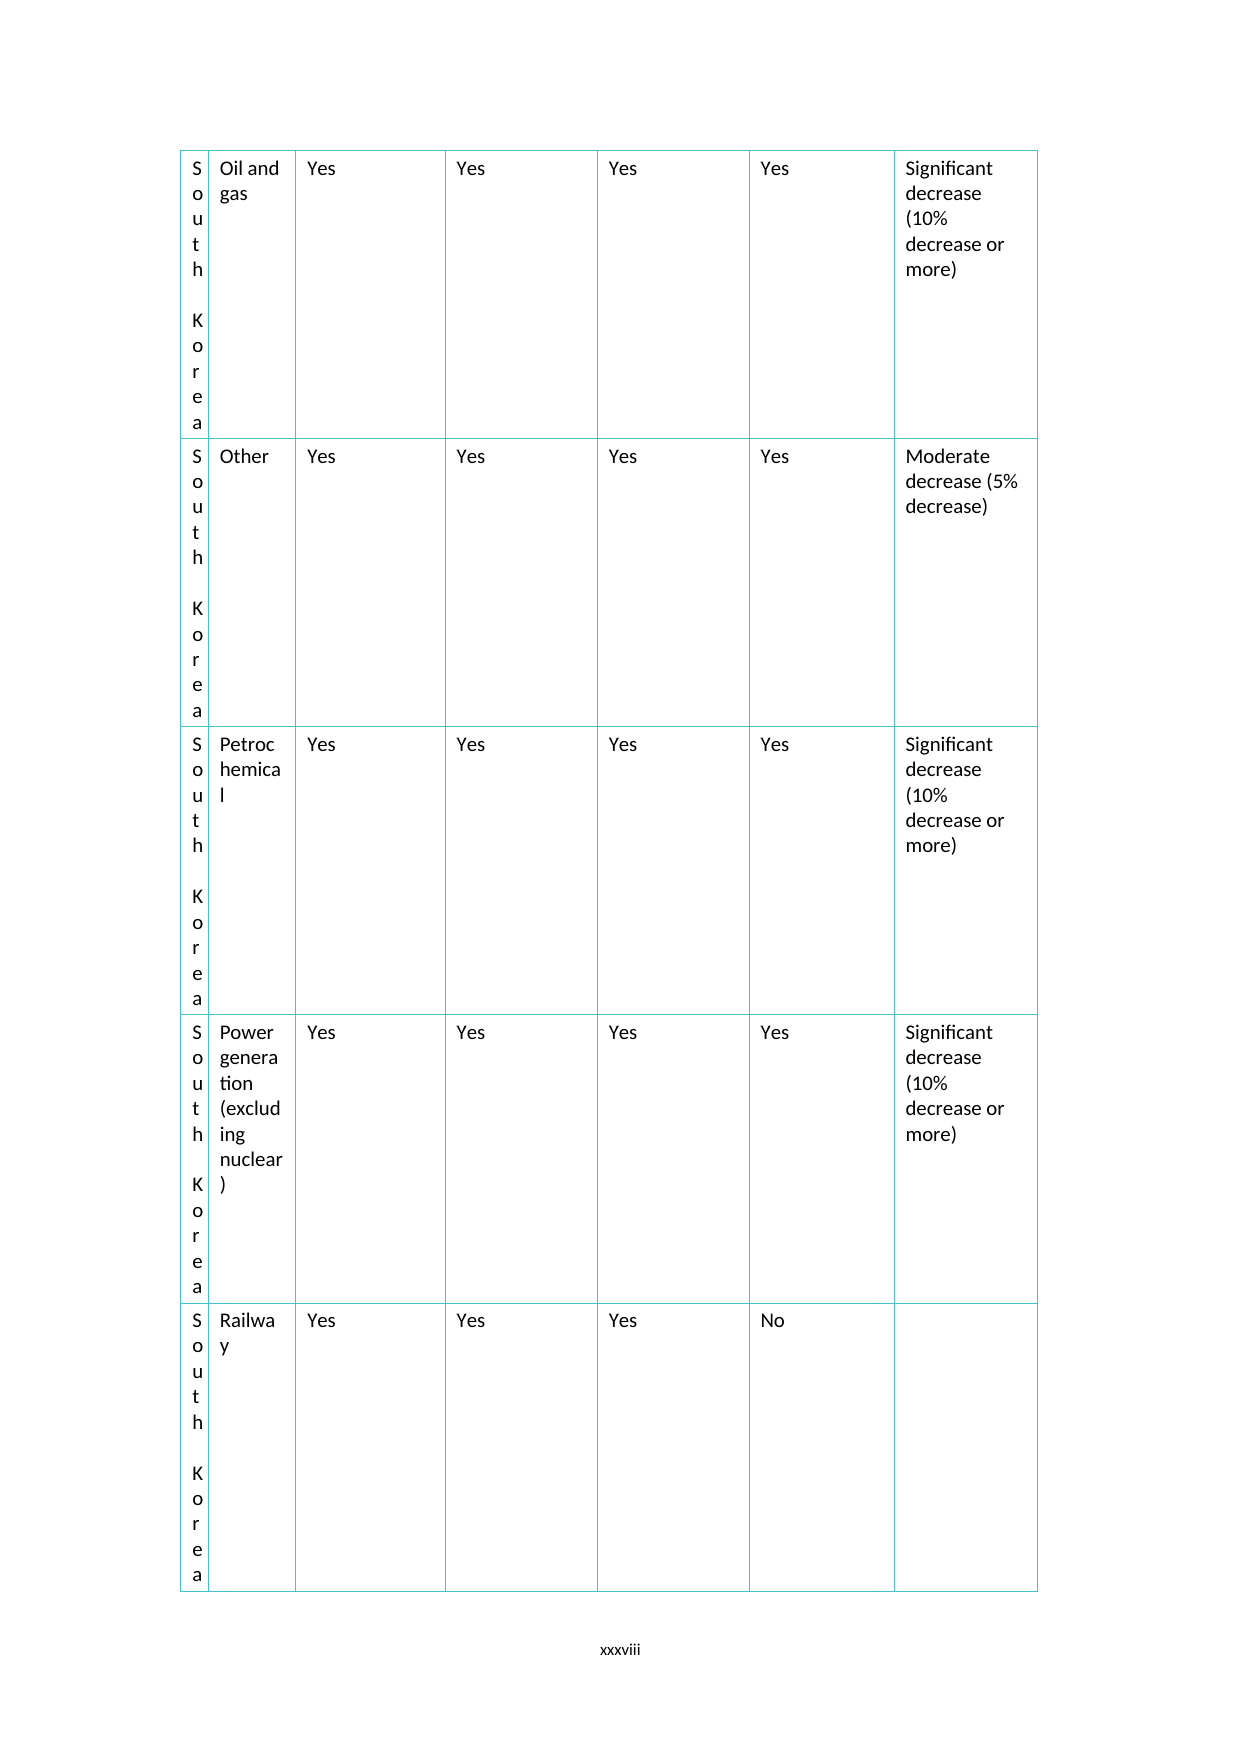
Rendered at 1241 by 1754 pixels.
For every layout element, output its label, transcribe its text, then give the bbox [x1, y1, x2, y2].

table_cell Other [209, 439, 295, 726]
table_cell Yes [446, 151, 597, 438]
table_cell No [750, 1304, 894, 1591]
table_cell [895, 1015, 1037, 1302]
table_cell Petrochemical [209, 727, 295, 1014]
table_cell Yes [296, 1015, 445, 1302]
table_cell Yes [446, 1015, 597, 1302]
table_cell Yes [446, 439, 597, 726]
table_cell Yes [598, 439, 749, 726]
table_cell Power generation (excluding nuclear) [209, 1015, 295, 1302]
table_cell South Korea [181, 439, 208, 726]
table_cell Moderate decrease (5% decrease) [895, 439, 1037, 726]
table_cell South Korea [181, 151, 208, 438]
table_cell Yes [446, 727, 597, 1014]
table_cell Yes [598, 151, 749, 438]
table_cell South Korea [181, 727, 208, 1014]
table_cell Yes [446, 1304, 597, 1591]
table_cell Yes [296, 439, 445, 726]
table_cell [895, 151, 1037, 438]
table_cell Yes [750, 151, 894, 438]
table_cell Yes [296, 727, 445, 1014]
table_cell Oil and gas [209, 151, 295, 438]
table_cell South Korea [181, 1304, 208, 1591]
table_cell Significant decrease (10% decrease or more) [895, 727, 1037, 1014]
table_cell Yes [598, 1304, 749, 1591]
table_cell Yes [296, 151, 445, 438]
table_cell Yes [750, 439, 894, 726]
table_cell [895, 1304, 1037, 1591]
table_cell South Korea [181, 1015, 208, 1302]
table_cell Yes [598, 1015, 749, 1302]
table_cell Yes [750, 727, 894, 1014]
table_cell Railway [209, 1304, 295, 1591]
table_cell Yes [750, 1015, 894, 1302]
table_cell Yes [296, 1304, 445, 1591]
table_cell Yes [598, 727, 749, 1014]
